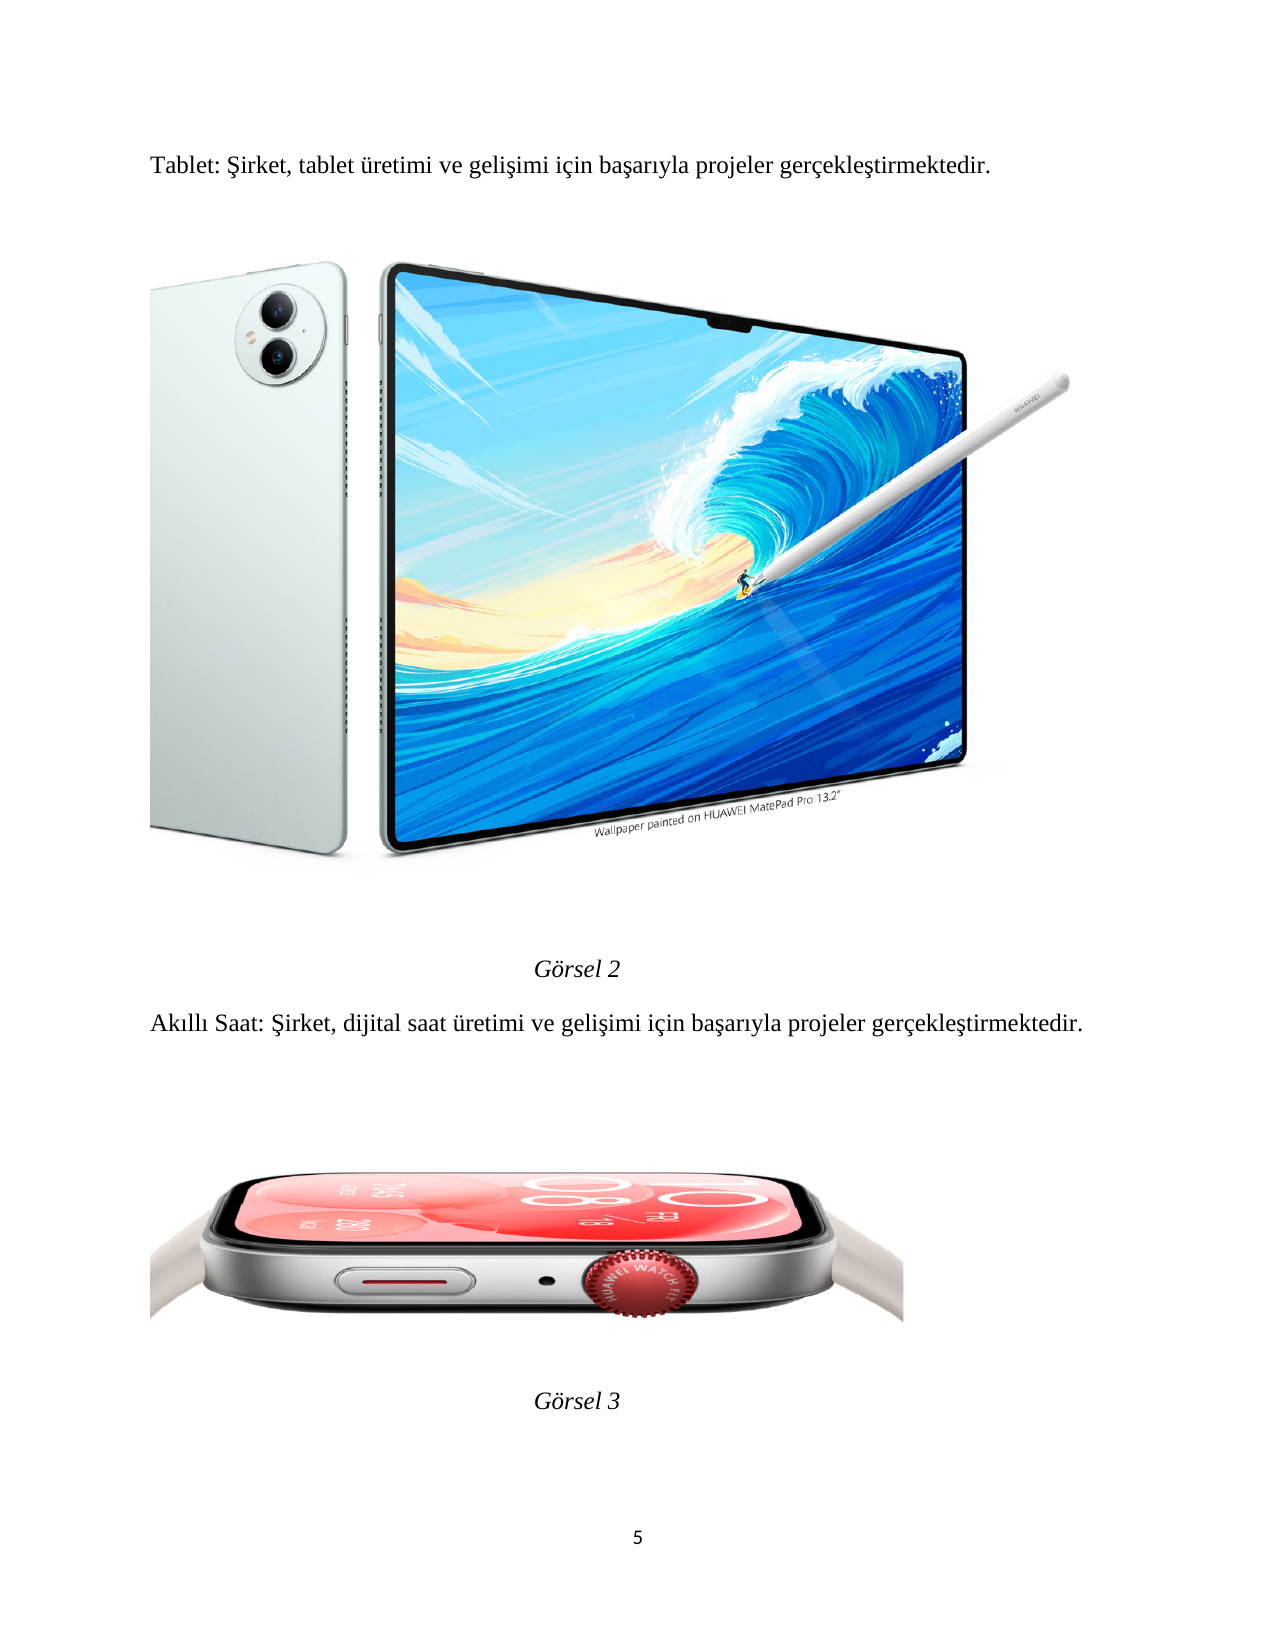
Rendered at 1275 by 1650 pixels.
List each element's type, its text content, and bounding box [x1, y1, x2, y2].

text Görsel 2 [150, 954, 1125, 983]
text Görsel 3 [150, 1386, 1125, 1415]
text Akıllı Saat: Şirket, dijital saat üretimi ve gelişimi için başarıyla projeler gerçekleştirmektedir. [150, 1008, 1102, 1037]
picture [150, 197, 1080, 955]
text Tablet: Şirket, tablet üretimi ve gelişimi için başarıyla projeler gerçekleştirmektedir. [150, 150, 1102, 179]
picture [150, 1056, 904, 1387]
